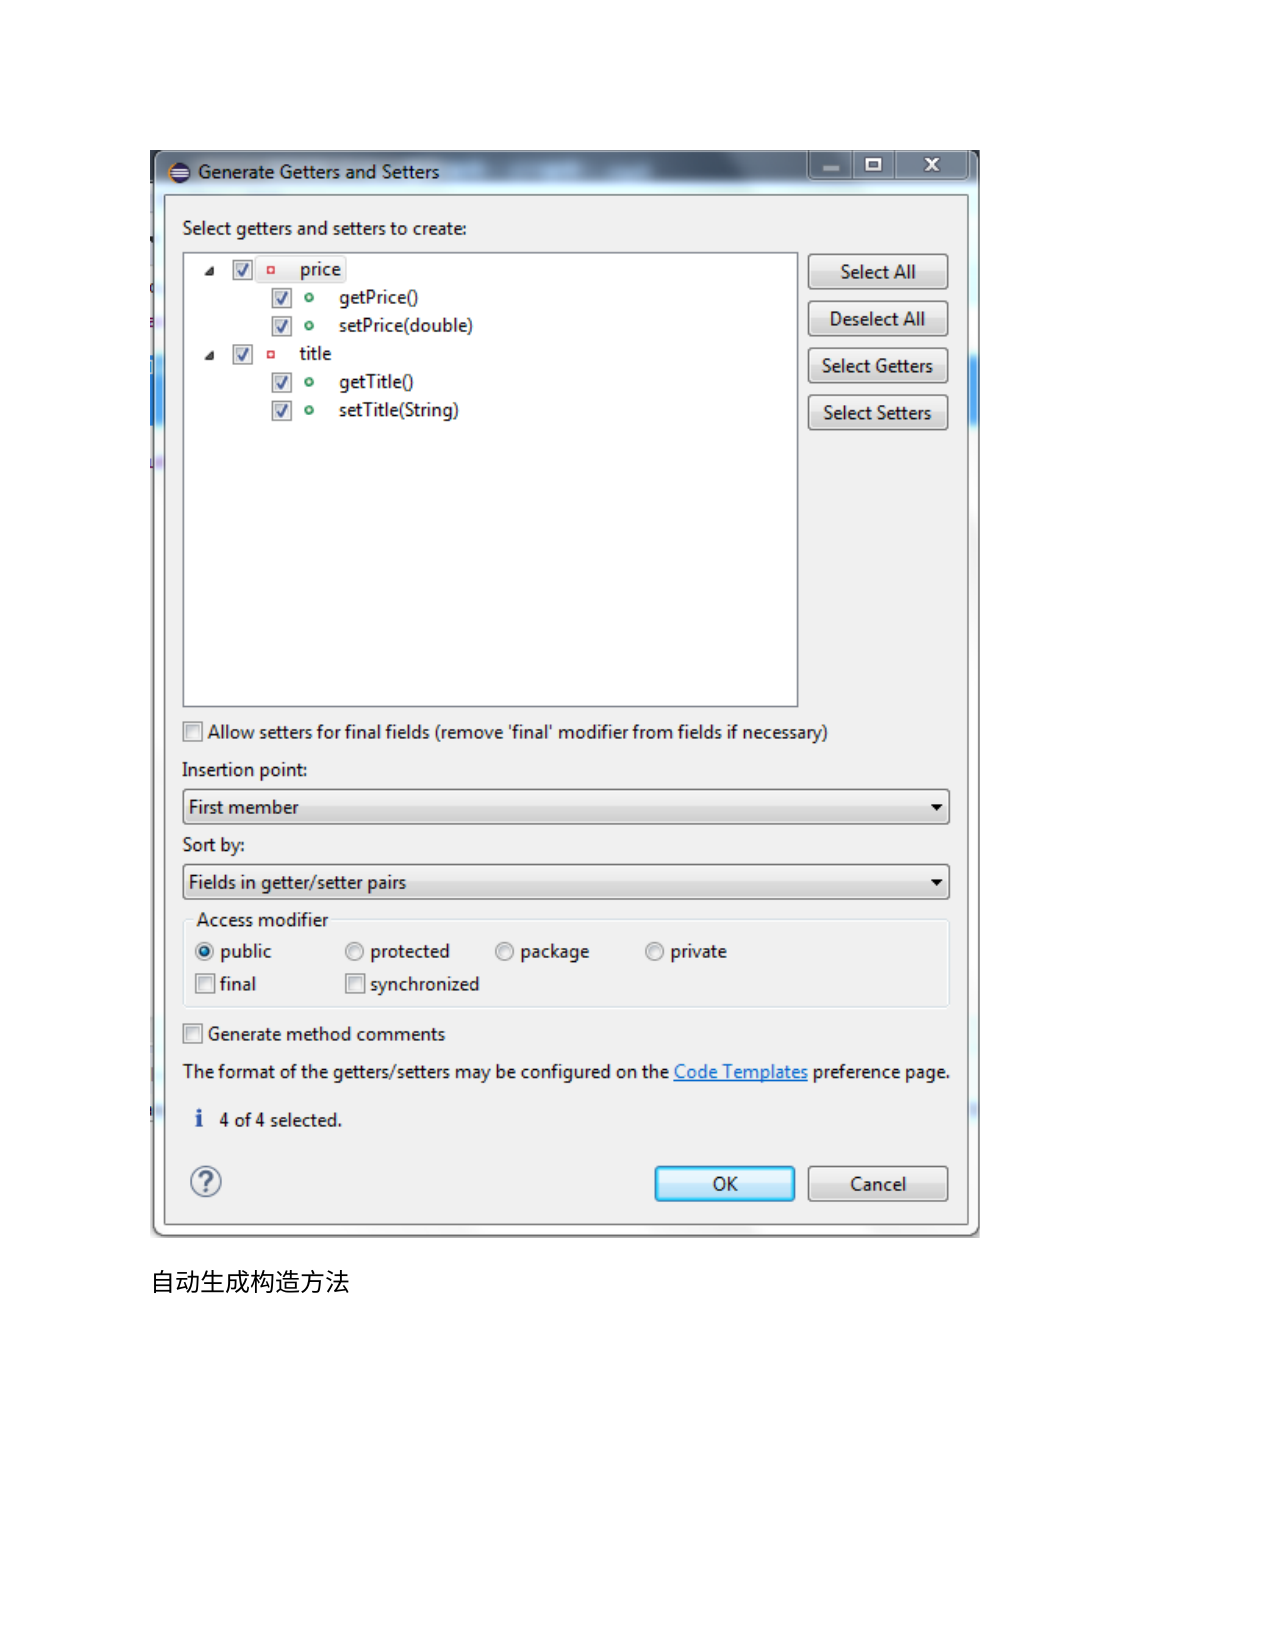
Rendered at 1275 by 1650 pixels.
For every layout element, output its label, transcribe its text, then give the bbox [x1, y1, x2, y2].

text 自动生成构造方法 [150, 1262, 1125, 1299]
picture [150, 150, 980, 1238]
